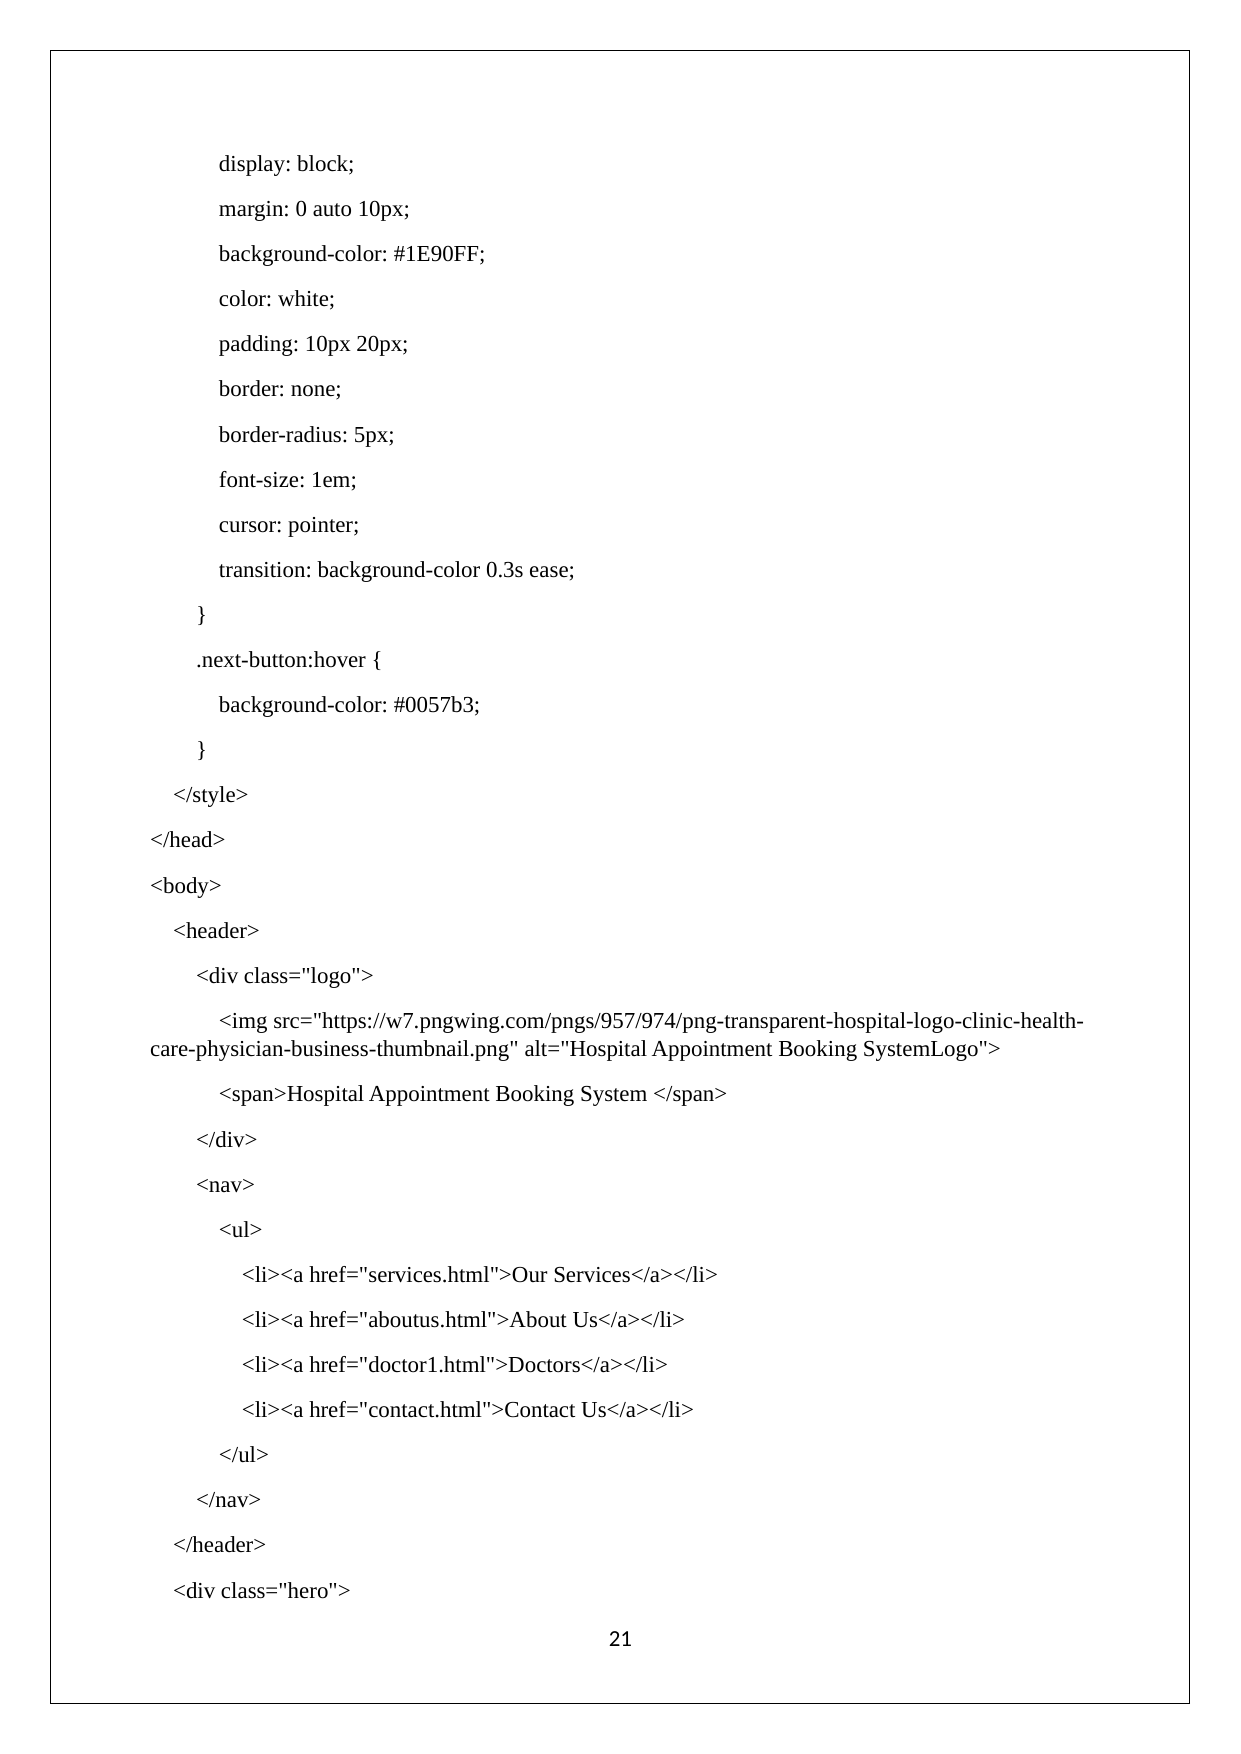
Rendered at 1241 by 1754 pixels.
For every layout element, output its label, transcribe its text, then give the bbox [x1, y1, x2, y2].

text </ul> [150, 1441, 1090, 1468]
text border: none; [150, 376, 1090, 402]
text <li><a href="aboutus.html">About Us</a></li> [150, 1306, 1090, 1332]
text <div class="logo"> [150, 962, 1090, 988]
text <span>Hospital Appointment Booking System </span> [150, 1081, 1090, 1107]
text <nav> [150, 1171, 1090, 1197]
text padding: 10px 20px; [150, 330, 1090, 357]
text } [150, 736, 1090, 763]
text </style> [150, 781, 1090, 808]
text background-color: #1E90FF; [150, 240, 1090, 267]
text <li><a href="contact.html">Contact Us</a></li> [150, 1396, 1090, 1423]
text font-size: 1em; [150, 466, 1090, 492]
text color: white; [150, 285, 1090, 312]
text margin: 0 auto 10px; [150, 195, 1090, 221]
text <img src="https://w7.pngwing.com/pngs/957/974/png-transparent-hospital-logo-clinic-health-care-physician-business-thumbnail.png" alt="Hospital Appointment Booking SystemLogo"> [150, 1007, 1090, 1062]
text <body> [150, 872, 1090, 898]
text display: block; [150, 150, 1090, 176]
text </head> [150, 827, 1090, 853]
text </header> [150, 1532, 1090, 1558]
text cursor: pointer; [150, 511, 1090, 537]
text <header> [150, 917, 1090, 943]
text <ul> [150, 1216, 1090, 1242]
text transition: background-color 0.3s ease; [150, 556, 1090, 582]
text </div> [150, 1126, 1090, 1152]
text </nav> [150, 1486, 1090, 1513]
text .next-button:hover { [150, 646, 1090, 672]
text <div class="hero"> [150, 1577, 1090, 1603]
text <li><a href="services.html">Our Services</a></li> [150, 1261, 1090, 1287]
text <li><a href="doctor1.html">Doctors</a></li> [150, 1351, 1090, 1377]
text background-color: #0057b3; [150, 691, 1090, 718]
text } [150, 601, 1090, 627]
text border-radius: 5px; [150, 421, 1090, 447]
